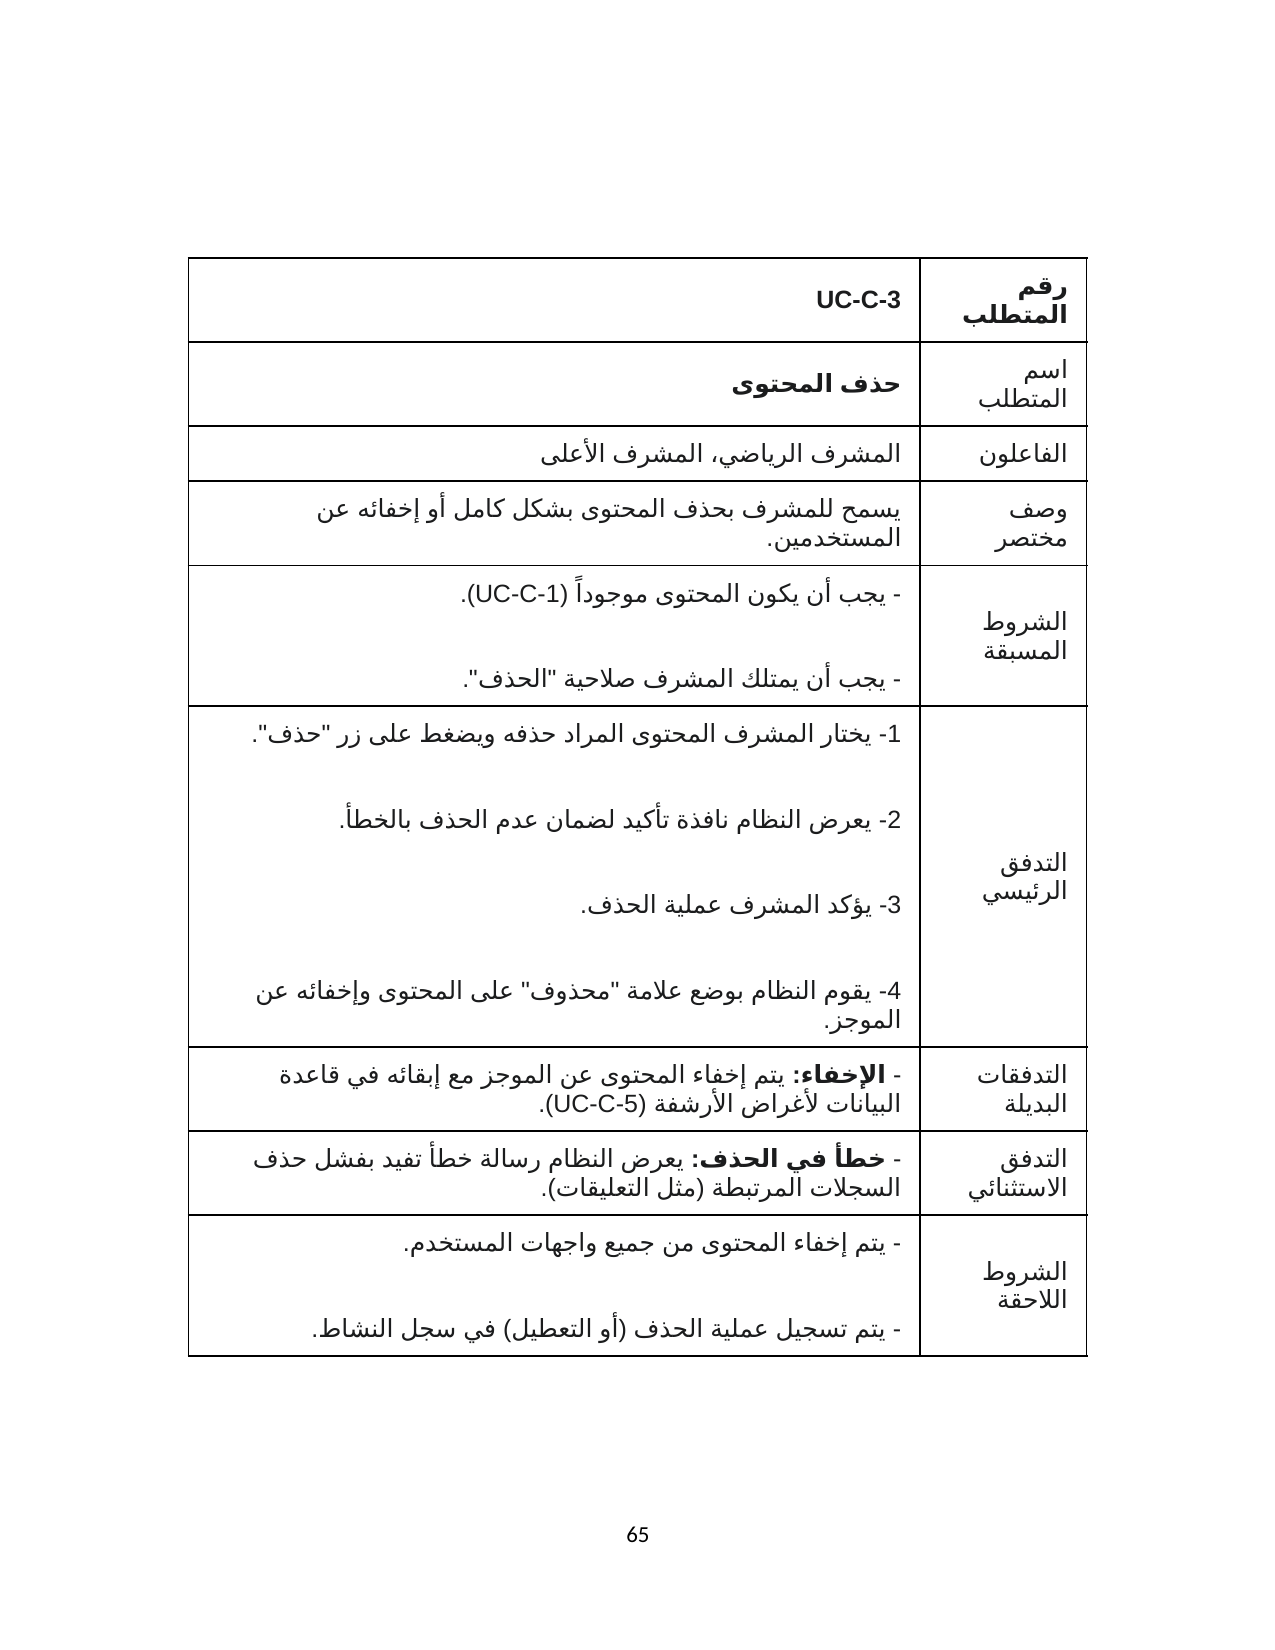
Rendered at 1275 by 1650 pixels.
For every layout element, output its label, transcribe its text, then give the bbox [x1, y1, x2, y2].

table_cell المشرف الرياضي، المشرف الأعلى [189, 427, 919, 480]
table_cell - الإخفاء: يتم إخفاء المحتوى عن الموجز مع إبقائه في قاعدة البيانات لأغراض الأرشفة (UC-C-5). [189, 1048, 919, 1130]
table_cell 1- يختار المشرف المحتوى المراد حذفه ويضغط على زر "حذف". 2- يعرض النظام نافذة تأكيد لضمان عدم الحذف بالخطأ. 3- يؤكد المشرف عملية الحذف. 4- يقوم النظام بوضع علامة "محذوف" على المحتوى وإخفائه عن الموجز. [189, 707, 919, 1046]
table_cell التدفق الاستثنائي [921, 1132, 1086, 1214]
table_header UC-C-3 [189, 259, 919, 341]
table_cell يسمح للمشرف بحذف المحتوى بشكل كامل أو إخفائه عن المستخدمين. [189, 482, 919, 564]
table_cell اسم المتطلب [921, 343, 1086, 425]
table_cell الشروط اللاحقة [921, 1216, 1086, 1355]
table_cell - يجب أن يكون المحتوى موجوداً (UC-C-1). - يجب أن يمتلك المشرف صلاحية "الحذف". [189, 566, 919, 705]
table_cell الفاعلون [921, 427, 1086, 480]
table_cell - خطأ في الحذف: يعرض النظام رسالة خطأ تفيد بفشل حذف السجلات المرتبطة (مثل التعليقات). [189, 1132, 919, 1214]
table_cell الشروط المسبقة [921, 566, 1086, 705]
table_cell - يتم إخفاء المحتوى من جميع واجهات المستخدم. - يتم تسجيل عملية الحذف (أو التعطيل) في سجل النشاط. [189, 1216, 919, 1355]
table_cell حذف المحتوى [189, 343, 919, 425]
table_header رقم المتطلب [921, 259, 1086, 341]
table_cell التدفقات البديلة [921, 1048, 1086, 1130]
table_cell وصف مختصر [921, 482, 1086, 564]
table_cell التدفق الرئيسي [921, 707, 1086, 1046]
